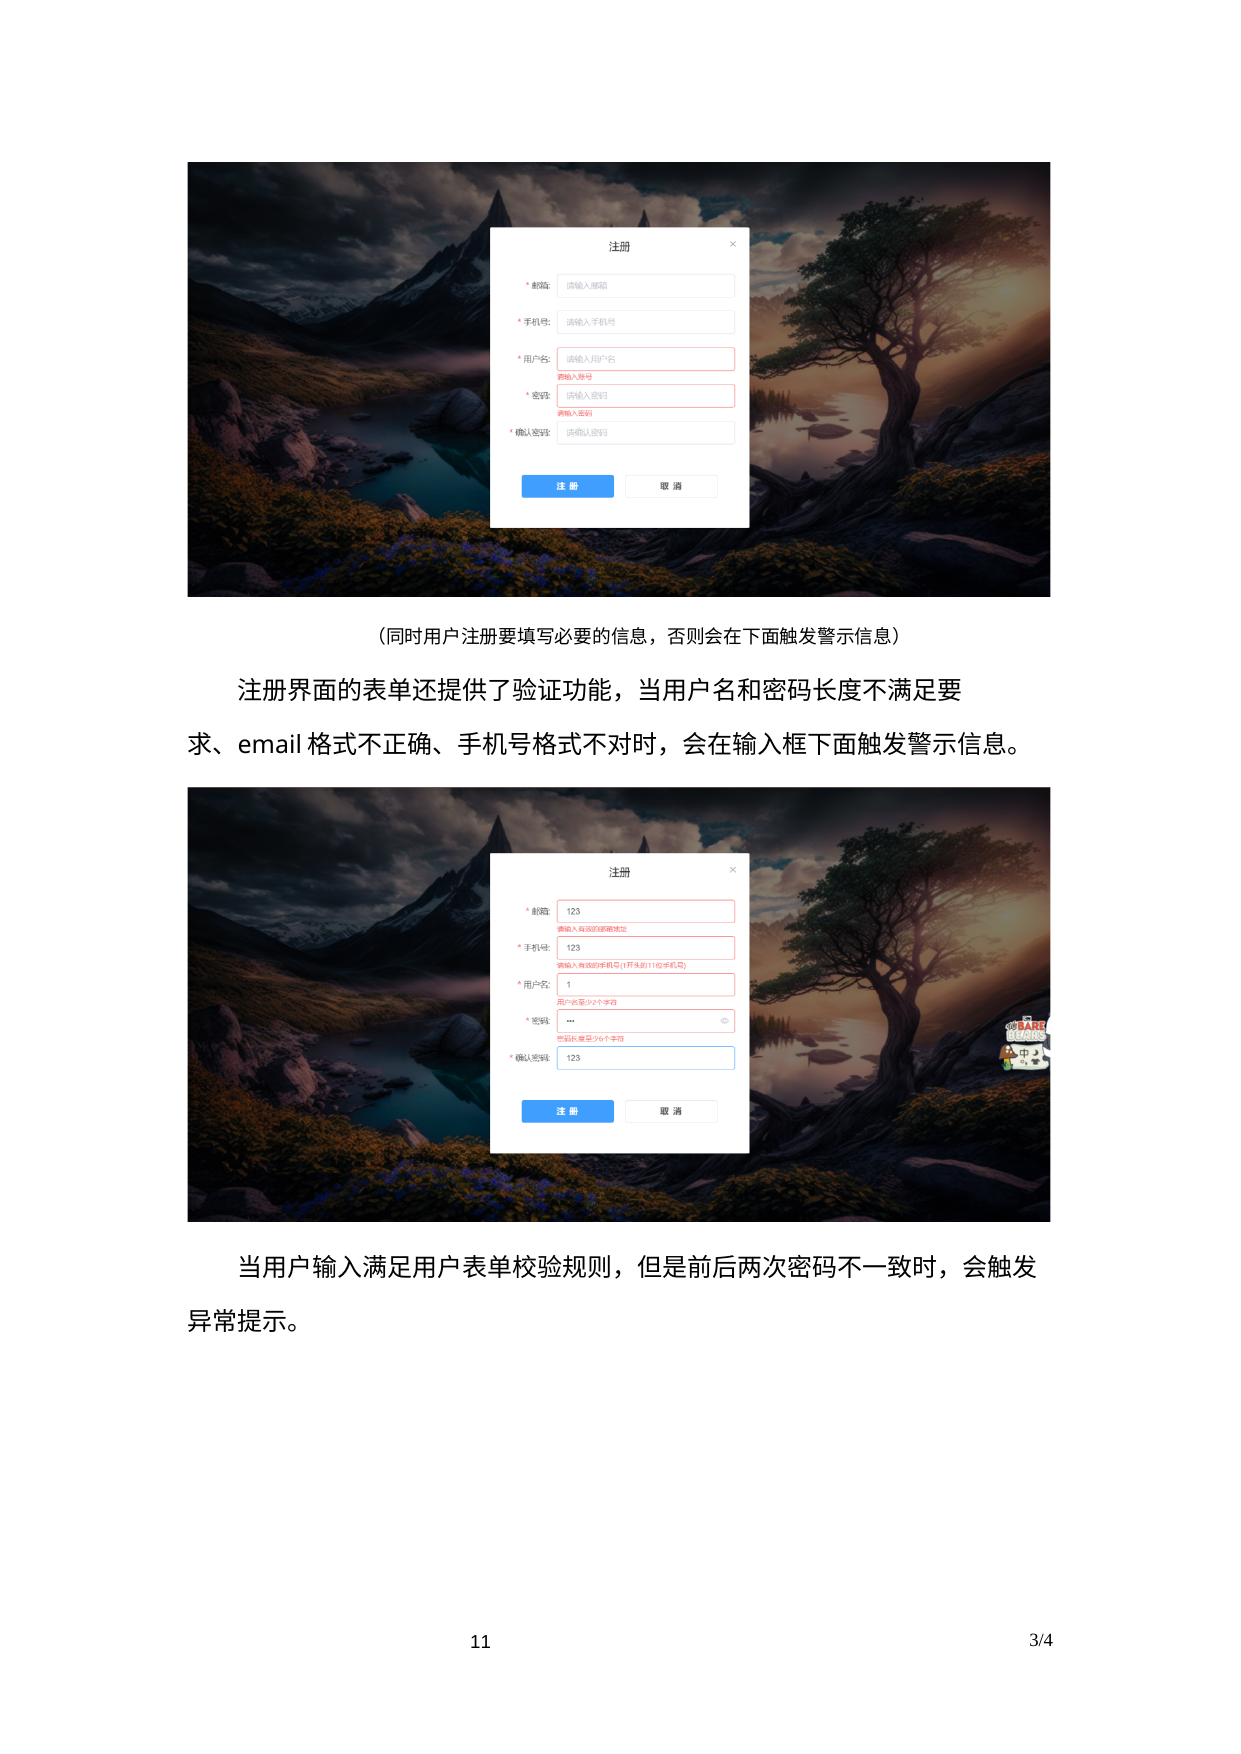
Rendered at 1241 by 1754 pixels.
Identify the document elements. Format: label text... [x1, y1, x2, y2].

picture [187, 787, 1051, 1222]
list 当用户输入满足用户表单校验规则，但是前后两次密码不一致时，会触发异常提示。 [187, 1247, 1053, 1338]
list （同时用户注册要填写必要的信息，否则会在下面触发警示信息） [187, 622, 1053, 649]
picture [187, 162, 1051, 597]
list 注册界面的表单还提供了验证功能，当用户名和密码长度不满足要求、email格式不正确、手机号格式不对时，会在输入框下面触发警示信息。 [187, 671, 1053, 761]
